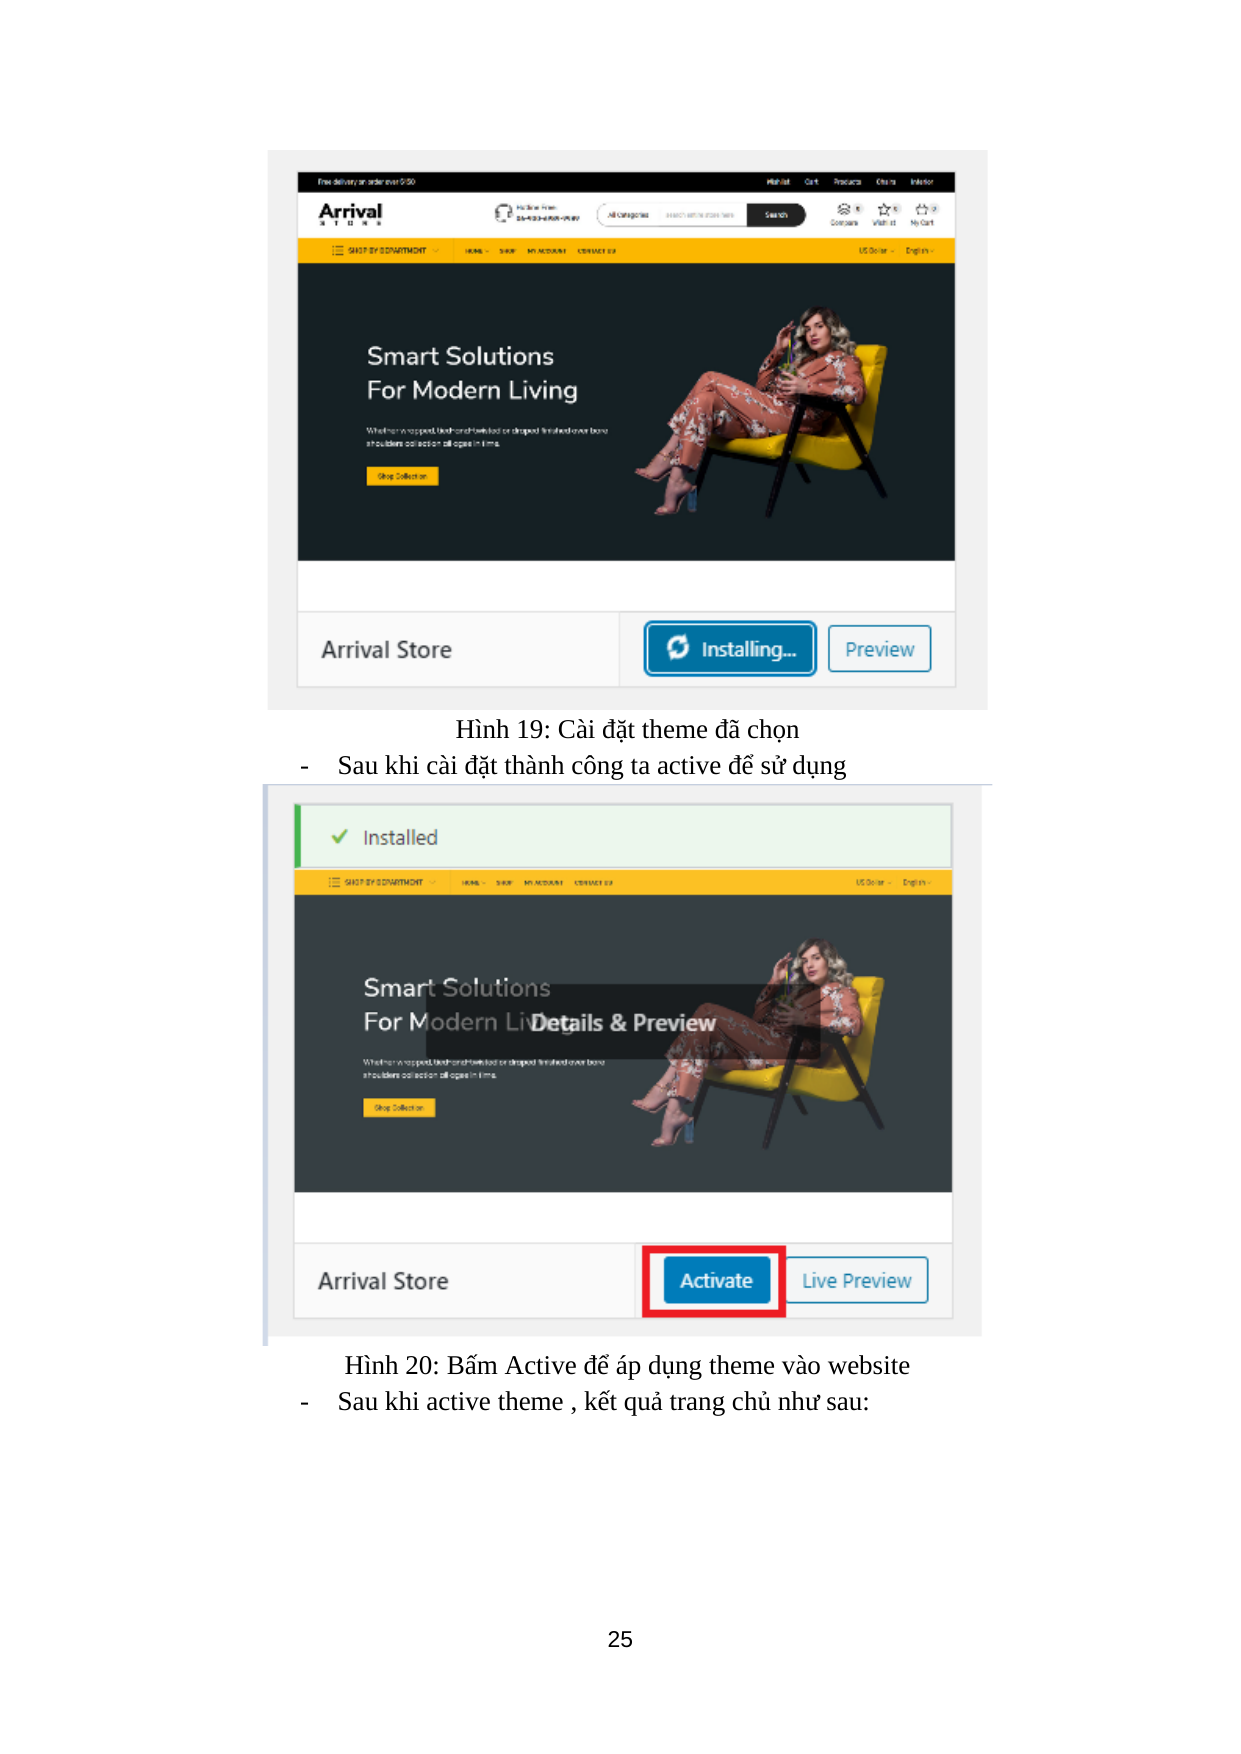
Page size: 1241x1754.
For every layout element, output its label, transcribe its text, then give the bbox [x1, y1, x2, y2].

picture [267, 150, 988, 710]
picture [262, 784, 993, 1346]
list Sau khi cài đặt thành công ta active để sử dụng [300, 749, 1090, 780]
list Hình 19: Cài đặt theme đã chọn [165, 713, 1090, 744]
list Sau khi active theme , kết quả trang chủ như sau: [300, 1385, 1090, 1416]
list Hình 20: Bấm Active để áp dụng theme vào website [165, 1349, 1090, 1381]
